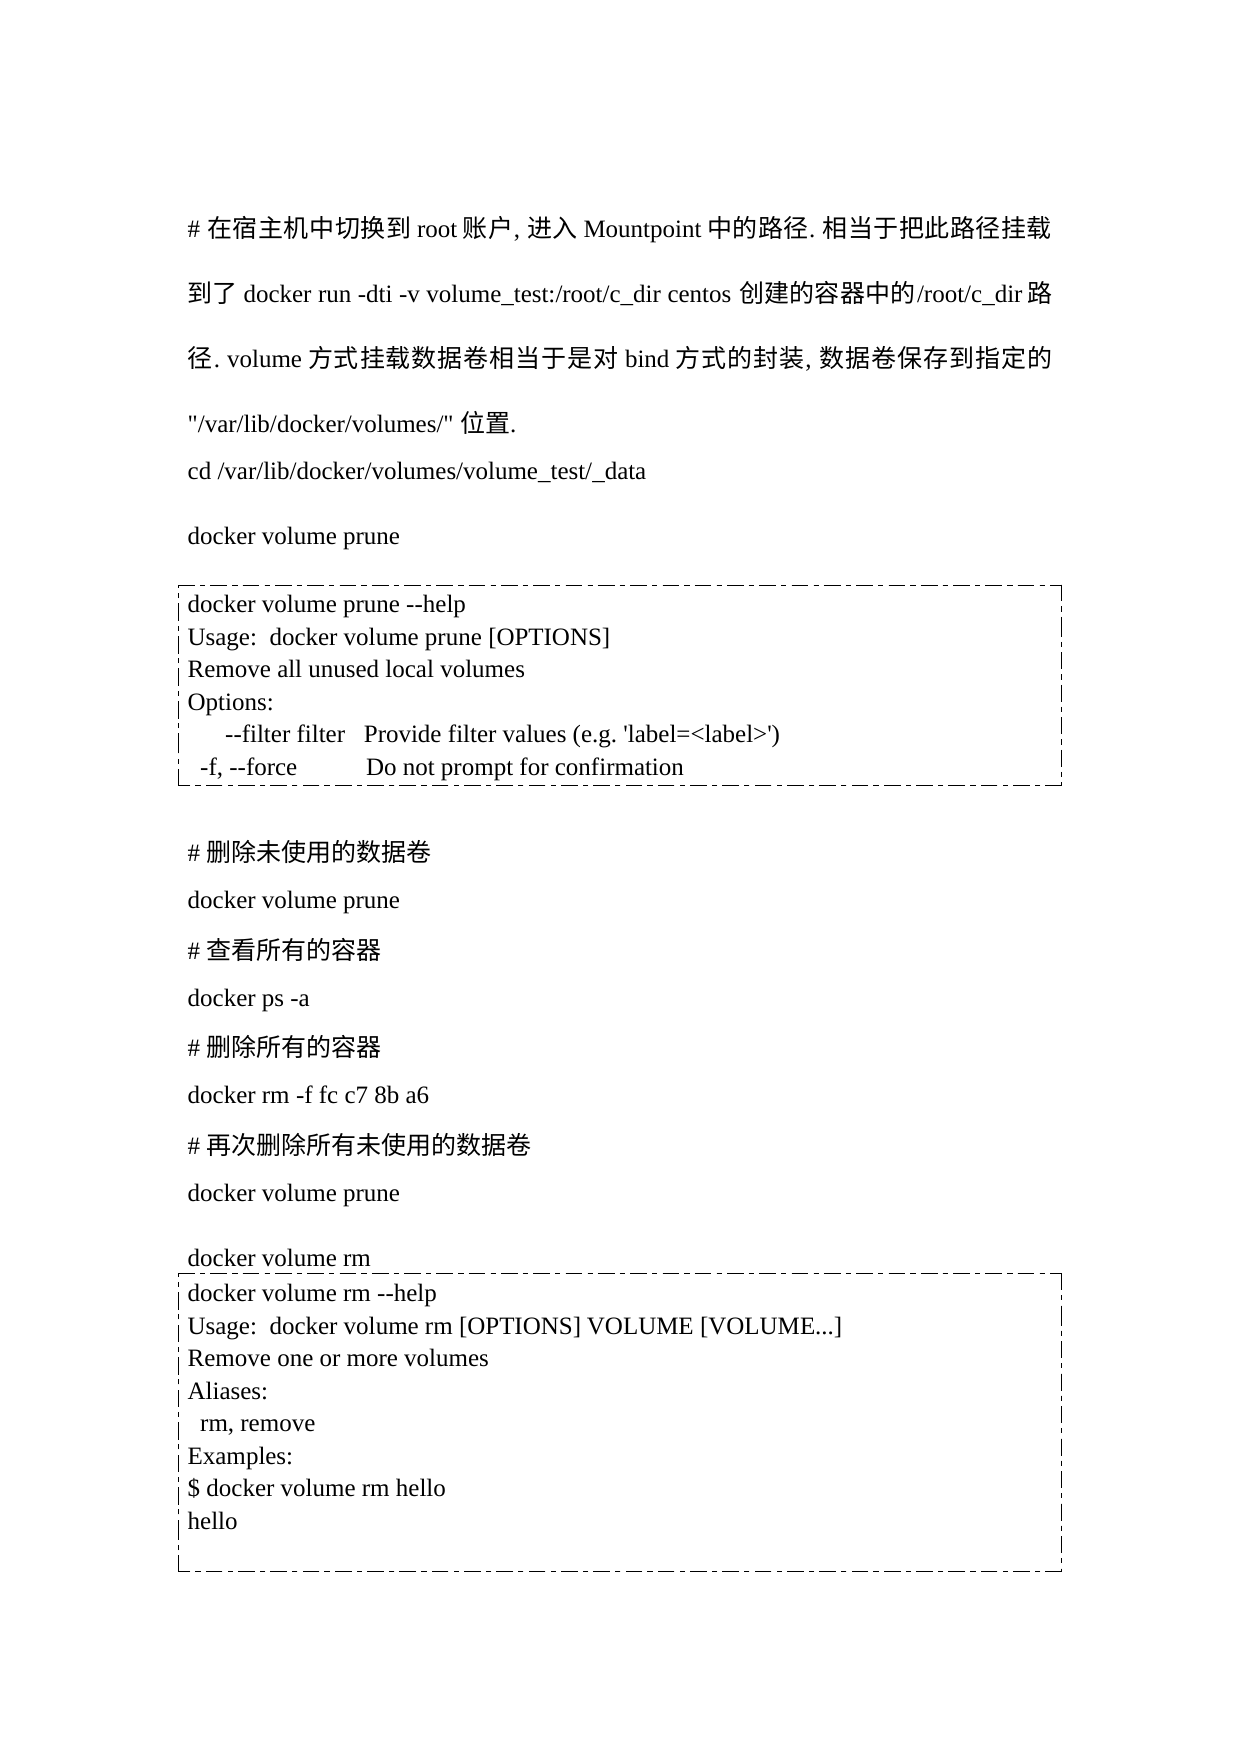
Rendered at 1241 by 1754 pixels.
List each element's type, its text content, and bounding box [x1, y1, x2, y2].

text -f, --force Do not prompt for confirmation [178, 747, 1062, 786]
text rm, remove [187, 1406, 1053, 1439]
text docker volume rm --help [178, 1273, 1062, 1309]
text Examples: [187, 1439, 1053, 1471]
text docker volume prune [187, 883, 1053, 916]
text docker volume rm [187, 1241, 1053, 1273]
text $ docker volume rm hello [187, 1471, 1053, 1504]
text Usage: docker volume rm [OPTIONS] VOLUME [VOLUME...] [187, 1309, 1053, 1341]
text cd /var/lib/docker/volumes/volume_test/_data [187, 454, 1053, 487]
text Remove all unused local volumes [187, 653, 1053, 685]
text Usage: docker volume prune [OPTIONS] [187, 620, 1053, 653]
text Options: [187, 685, 1053, 718]
text docker volume prune [187, 1176, 1053, 1208]
text docker volume prune --help [178, 584, 1062, 620]
text docker volume prune [187, 519, 1053, 552]
text # 在宿主机中切换到root账户, 进入Mountpoint中的路径. 相当于把此路径挂载到了docker run -dti -v volume_test:/root/c_dir centos 创建的容器中的/root/c_dir路径. volume方式挂载数据卷相当于是对bind方式的封装, 数据卷保存到指定的 "/var/lib/docker/volumes/" 位置. [187, 194, 1053, 454]
text docker ps -a [187, 981, 1053, 1013]
text --filter filter Provide filter values (e.g. 'label=<label>') [187, 718, 1053, 747]
text Remove one or more volumes [187, 1341, 1053, 1374]
text docker rm -f fc c7 8b a6 [187, 1078, 1053, 1111]
text # 删除未使用的数据卷 [187, 818, 1053, 883]
text # 再次删除所有未使用的数据卷 [187, 1111, 1053, 1176]
text Aliases: [187, 1374, 1053, 1406]
text # 删除所有的容器 [187, 1013, 1053, 1078]
text # 查看所有的容器 [187, 916, 1053, 981]
text hello [187, 1504, 1053, 1536]
